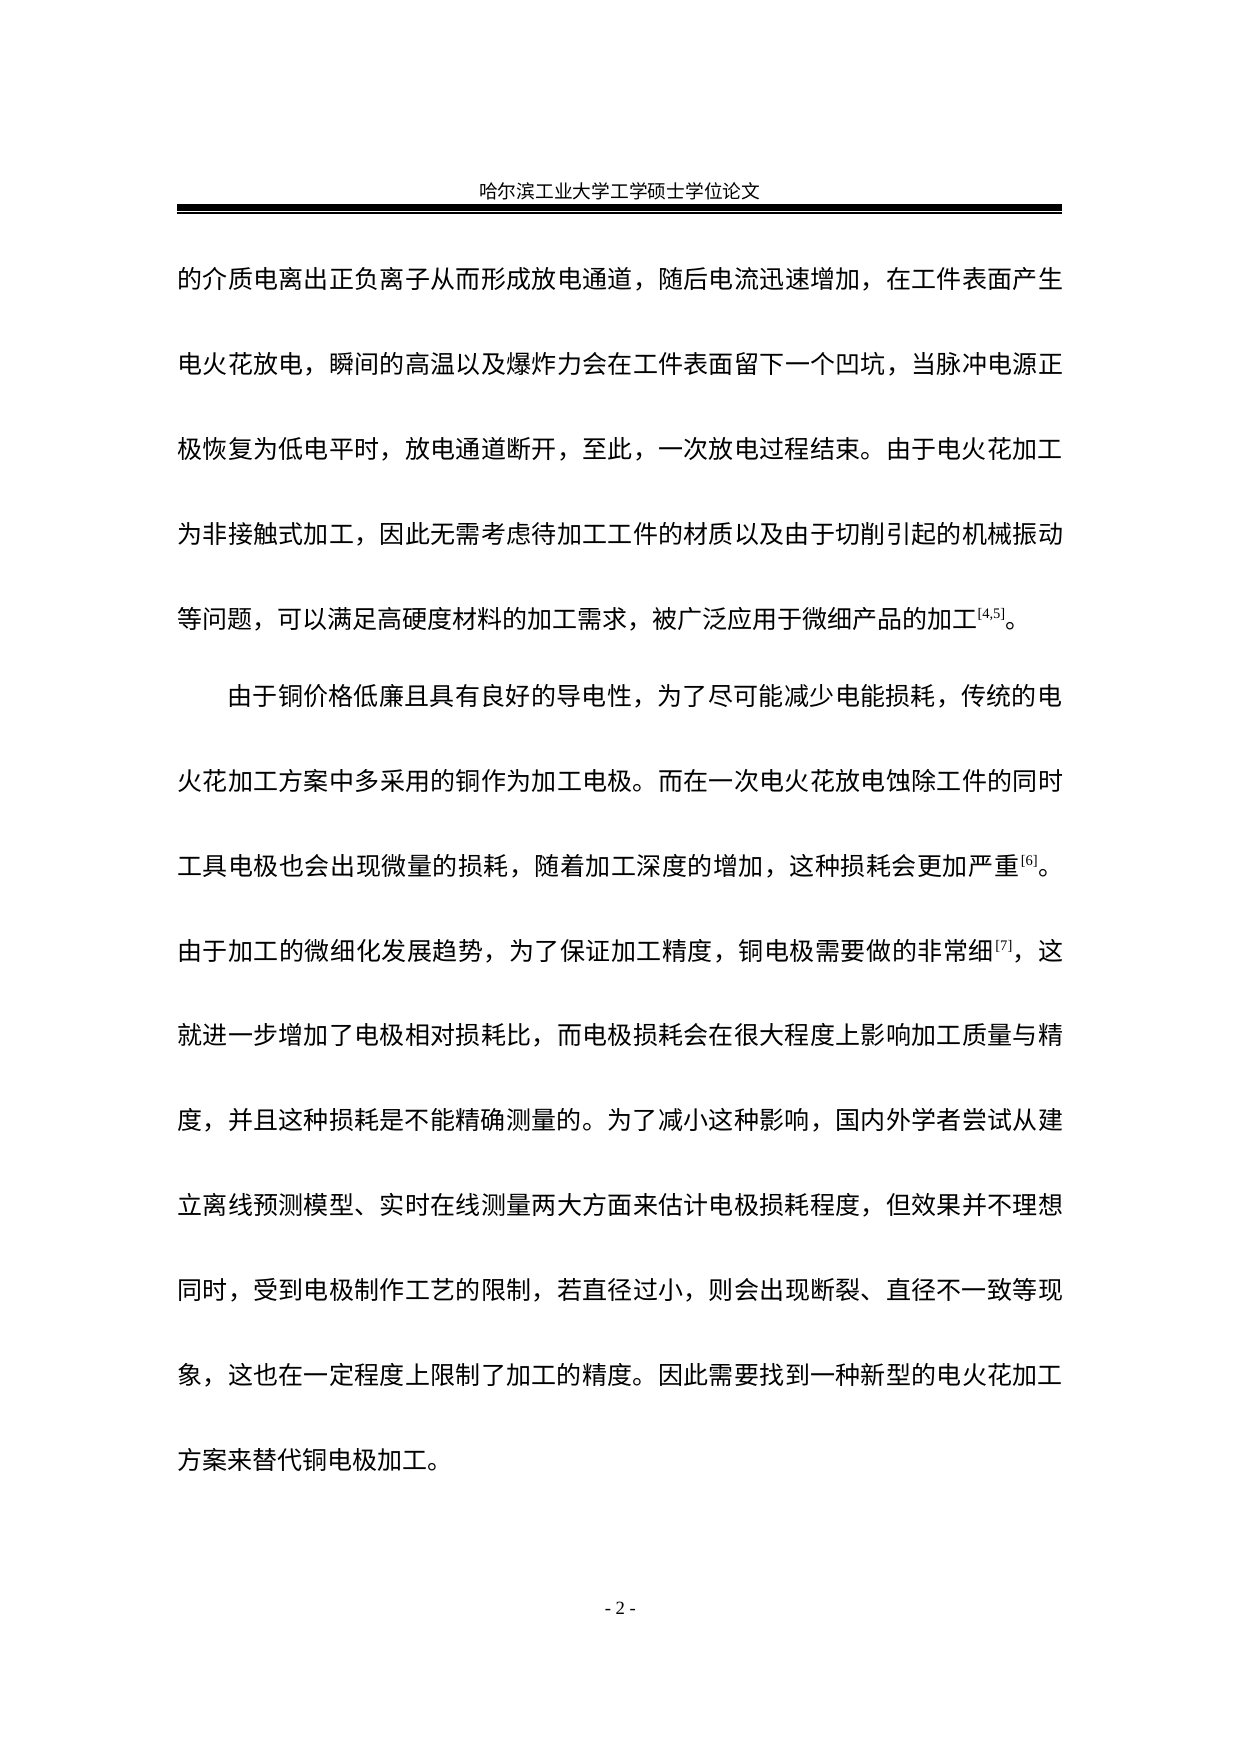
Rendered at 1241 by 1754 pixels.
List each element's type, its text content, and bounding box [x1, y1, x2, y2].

text 由于铜价格低廉且具有良好的导电性，为了尽可能减少电能损耗，传统的电火花加工方案中多采用的铜作为加工电极。而在一次电火花放电蚀除工件的同时，工具电极也会出现微量的损耗，随着加工深度的增加，这种损耗会更加严重[6]。由于加工的微细化发展趋势，为了保证加工精度，铜电极需要做的非常细[7]，这就进一步增加了电极相对损耗比，而电极损耗会在很大程度上影响加工质量与精度，并且这种损耗是不能精确测量的。为了减小这种影响，国内外学者尝试从建立离线预测模型、实时在线测量两大方面来估计电极损耗程度，但效果并不理想。同时，受到电极制作工艺的限制，若直径过小，则会出现断裂、直径不一致等现象，这也在一定程度上限制了加工的精度。因此需要找到一种新型的电火花加工方案来替代铜电极加工。 [177, 660, 1063, 1492]
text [177, 244, 1063, 651]
